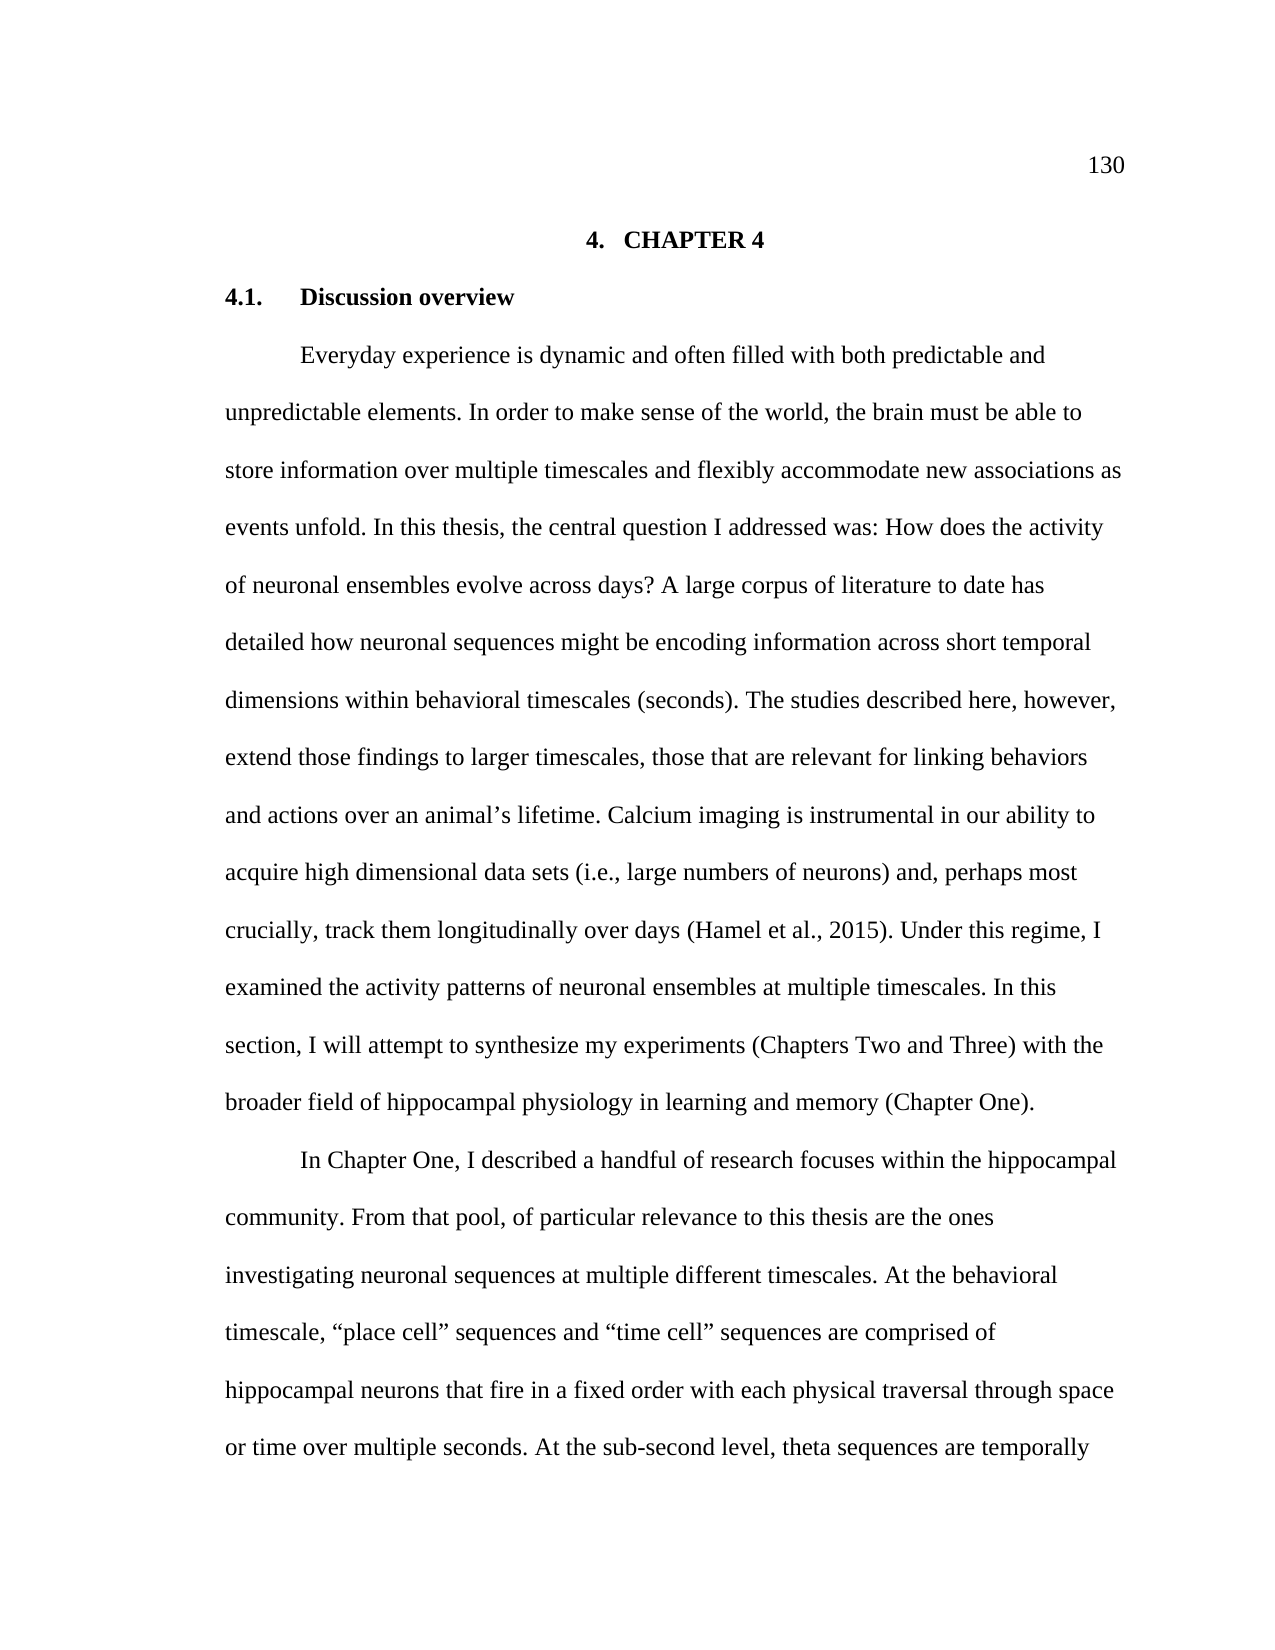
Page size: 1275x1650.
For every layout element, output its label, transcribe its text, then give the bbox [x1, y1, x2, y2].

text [225, 1145, 1125, 1461]
subtitle Discussion overview [225, 282, 1125, 311]
text Everyday experience is dynamic and often filled with both predictable and unpredictable elements. In order to make sense of the world, the brain must be able to store information over multiple timescales and flexibly accommodate new associations as events unfold. In this thesis, the central question I addressed was: How does the activity of neuronal ensembles evolve across days? A large corpus of literature to date has detailed how neuronal sequences might be encoding information across short temporal dimensions within behavioral timescales (seconds). The studies described here, however, extend those findings to larger timescales, those that are relevant for linking behaviors and actions over an animal’s lifetime. Calcium imaging is instrumental in our ability to acquire high dimensional data sets (i.e., large numbers of neurons) and, perhaps most crucially, track them longitudinally over days (Hamel et al., 2015). Under this regime, I examined the activity patterns of neuronal ensembles at multiple timescales. In this section, I will attempt to synthesize my experiments (Chapters Two and Three) with the broader field of hippocampal physiology in learning and memory (Chapter One). [225, 340, 1125, 1116]
subtitle CHAPTER 4 [225, 225, 1125, 254]
